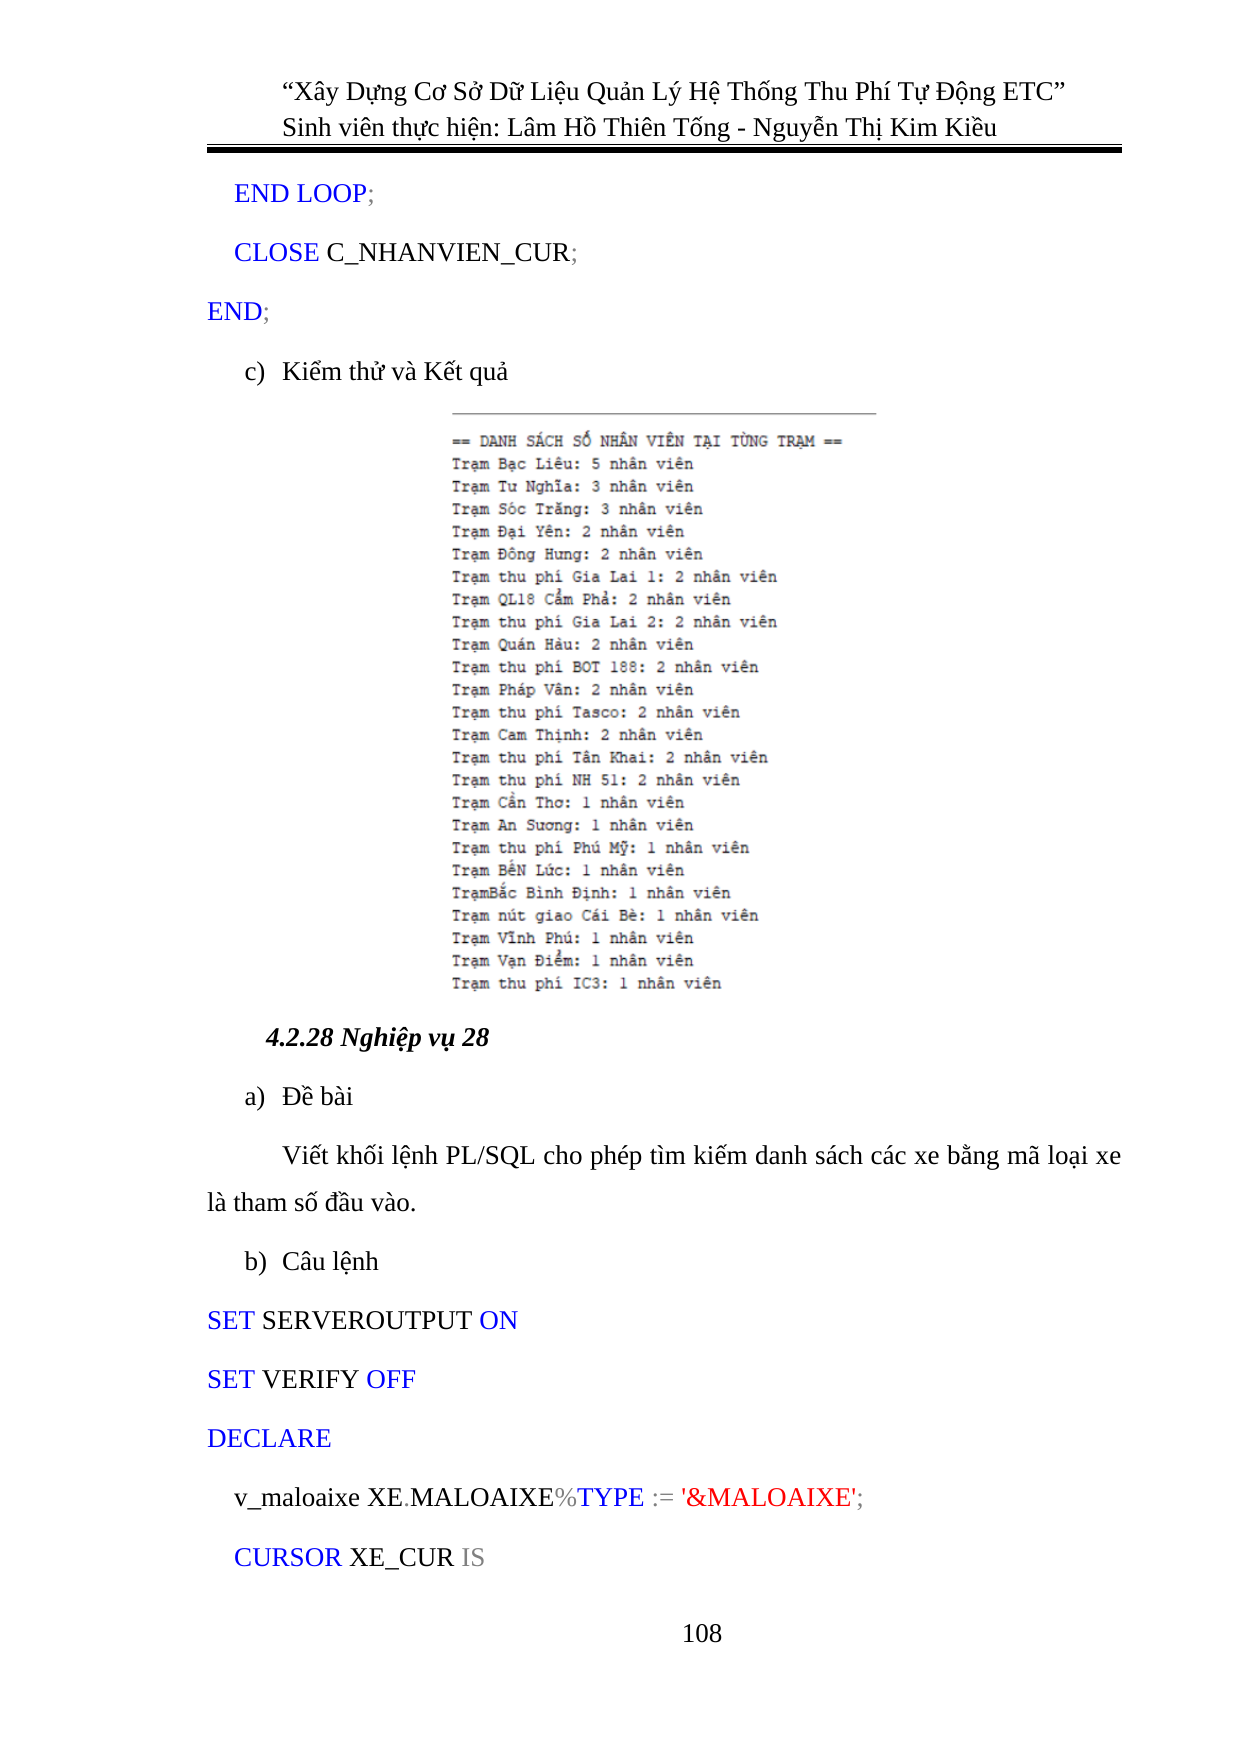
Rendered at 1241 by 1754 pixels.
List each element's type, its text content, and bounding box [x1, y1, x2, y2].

text Viết khối lệnh PL/SQL cho phép tìm kiếm danh sách các xe bằng mã loại xe là tham số đầu vào. [207, 1139, 1122, 1217]
text Nghiệp vụ 28 [266, 1021, 1122, 1052]
list Câu lệnh [244, 1245, 1122, 1276]
text SET SERVEROUTPUT ON [207, 1304, 1122, 1335]
text v_maloaixe XE.MALOAIXE%TYPE := '&MALOAIXE'; [207, 1481, 1122, 1513]
list Kiểm thử và Kết quả [244, 355, 1122, 386]
text SET VERIFY OFF [207, 1363, 1122, 1394]
list Đề bài [244, 1080, 1122, 1111]
text CLOSE C_NHANVIEN_CUR; [207, 236, 1122, 267]
text CURSOR XE_CUR IS [207, 1541, 1122, 1572]
text END LOOP; [207, 177, 1122, 208]
text DECLARE [207, 1422, 1122, 1453]
text END; [207, 296, 1122, 327]
picture [452, 413, 877, 993]
